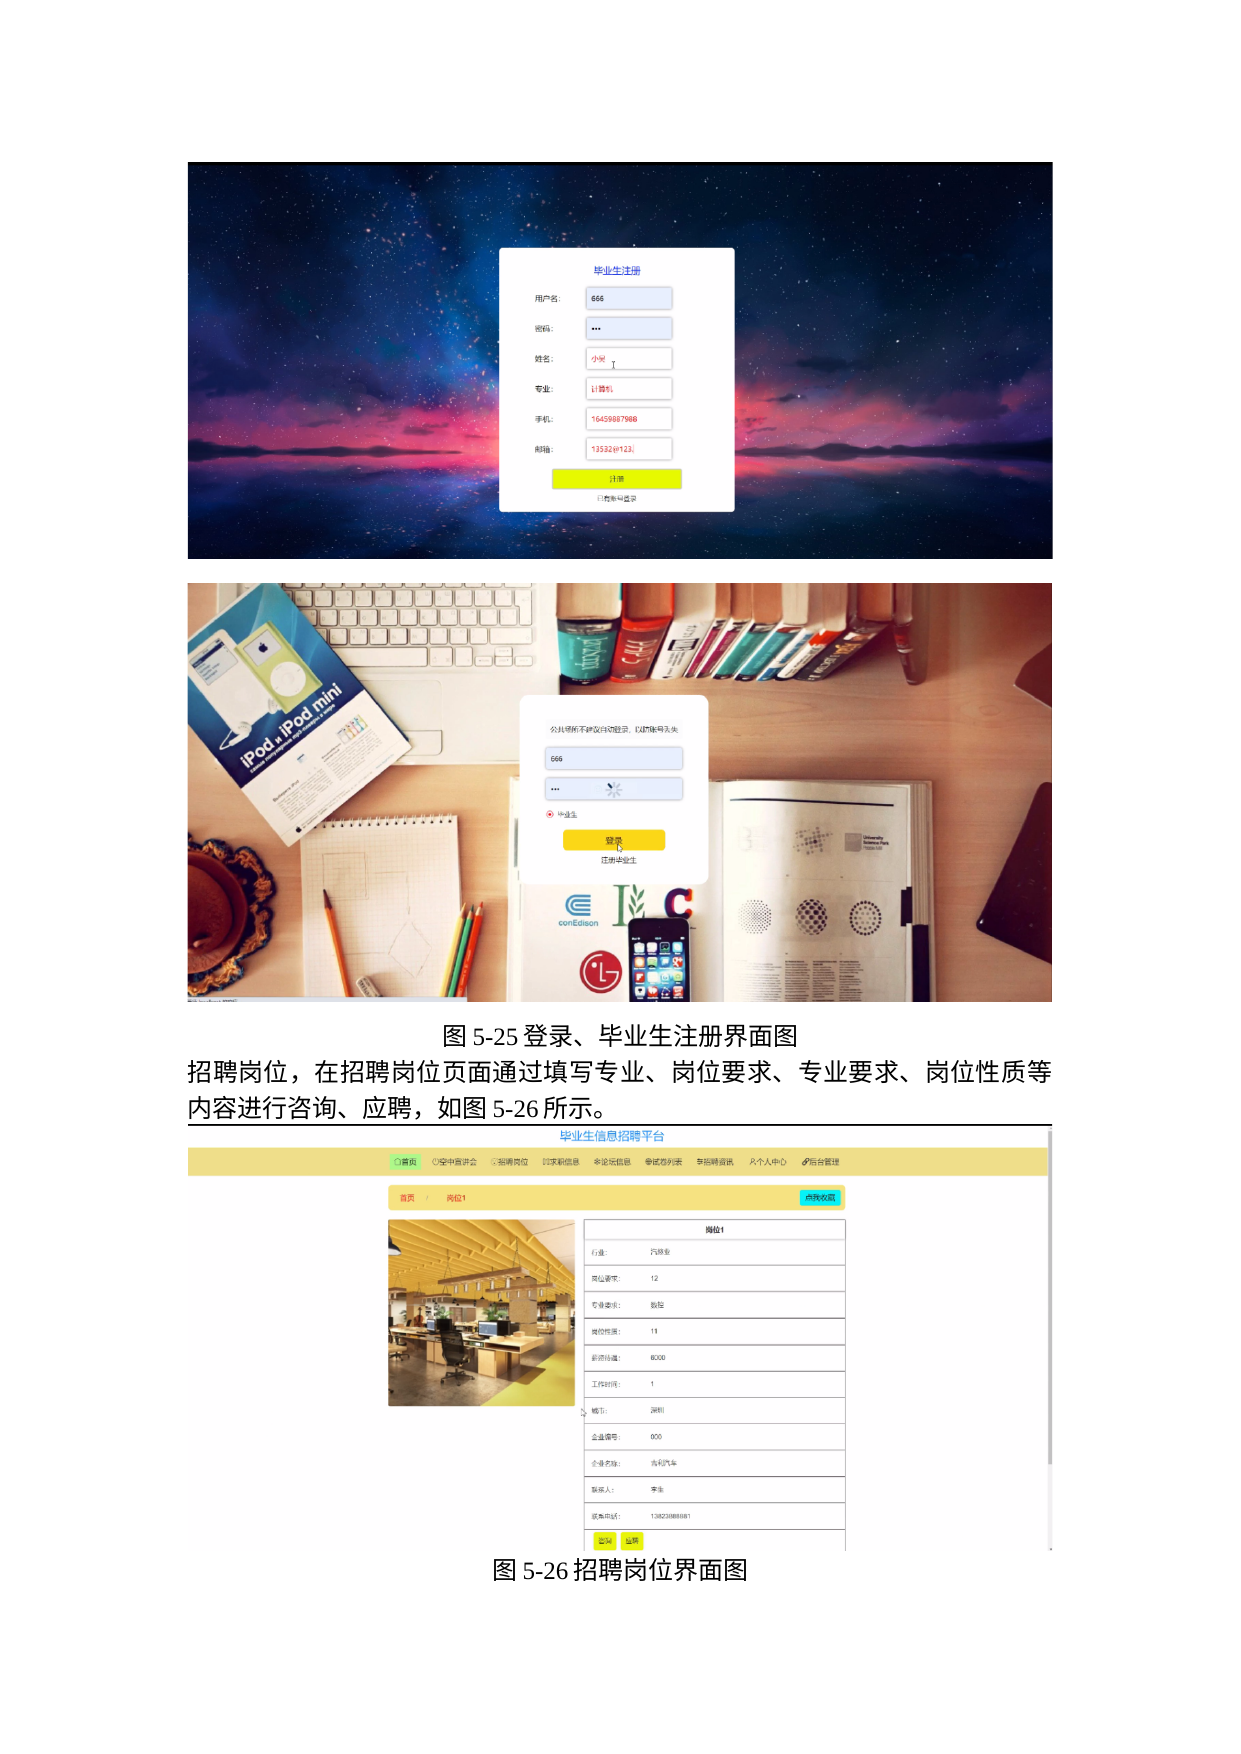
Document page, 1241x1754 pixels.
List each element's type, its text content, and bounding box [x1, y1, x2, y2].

picture [188, 1124, 1053, 1551]
text 图5-25登录、毕业生注册界面图 [187, 1016, 1053, 1052]
text 招聘岗位，在招聘岗位页面通过填写专业、岗位要求、专业要求、岗位性质等内容进行咨询、应聘，如图5-26所示。 [187, 1052, 1053, 1125]
text 图5-26招聘岗位界面图 [187, 1550, 1053, 1587]
picture [187, 583, 1052, 1002]
picture [187, 162, 1053, 559]
